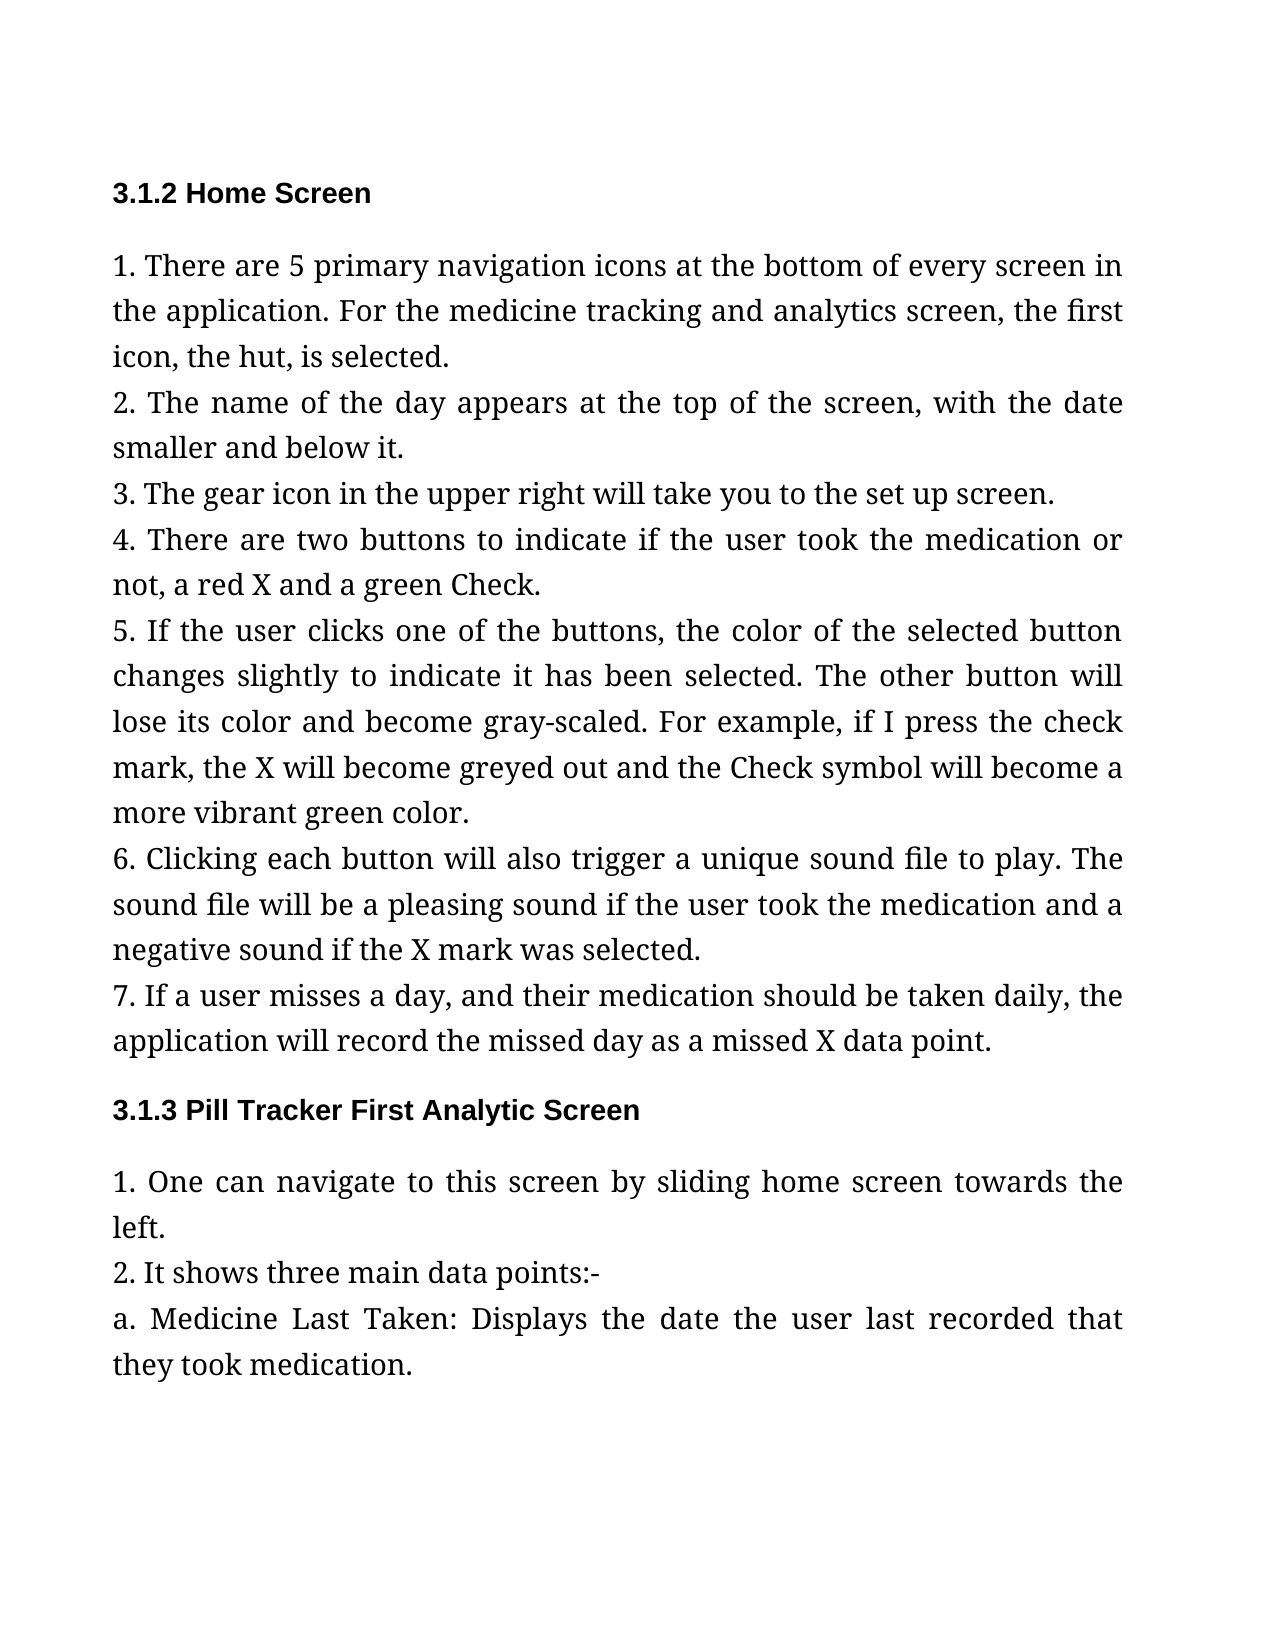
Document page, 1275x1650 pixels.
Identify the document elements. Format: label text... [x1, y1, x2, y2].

text 1. There are 5 primary navigation icons at the bottom of every screen in the application. For the medicine tracking and analytics screen, the first icon, the hut, is selected. [112, 245, 1125, 376]
text 7. If a user misses a day, and their medication should be taken daily, the application will record the missed day as a missed X data point. [112, 975, 1125, 1060]
text 3. The gear icon in the upper right will take you to the set up screen. [112, 473, 1125, 513]
text 1. One can navigate to this screen by sliding home screen towards the left. [112, 1161, 1125, 1247]
text 4. There are two buttons to indicate if the user took the medication or not, a red X and a green Check. [112, 519, 1125, 604]
text 5. If the user clicks one of the buttons, the color of the selected button changes slightly to indicate it has been selected. The other button will lose its color and become gray-scaled. For example, if I press the check mark, the X will become greyed out and the Check symbol will become a more vibrant green color. [112, 610, 1125, 832]
text 2. It shows three main data points:- [112, 1253, 1125, 1292]
text 3.1.3 Pill Tracker First Analytic Screen [112, 1093, 1125, 1126]
text 2. The name of the day appears at the top of the screen, with the date smaller and below it. [112, 382, 1125, 467]
text 3.1.2 Home Screen [112, 176, 1125, 210]
text a. Medicine Last Taken: Displays the date the user last recorded that they took medication. [112, 1298, 1125, 1384]
text 6. Clicking each button will also trigger a unique sound file to play. The sound file will be a pleasing sound if the user took the medication and a negative sound if the X mark was selected. [112, 838, 1125, 969]
